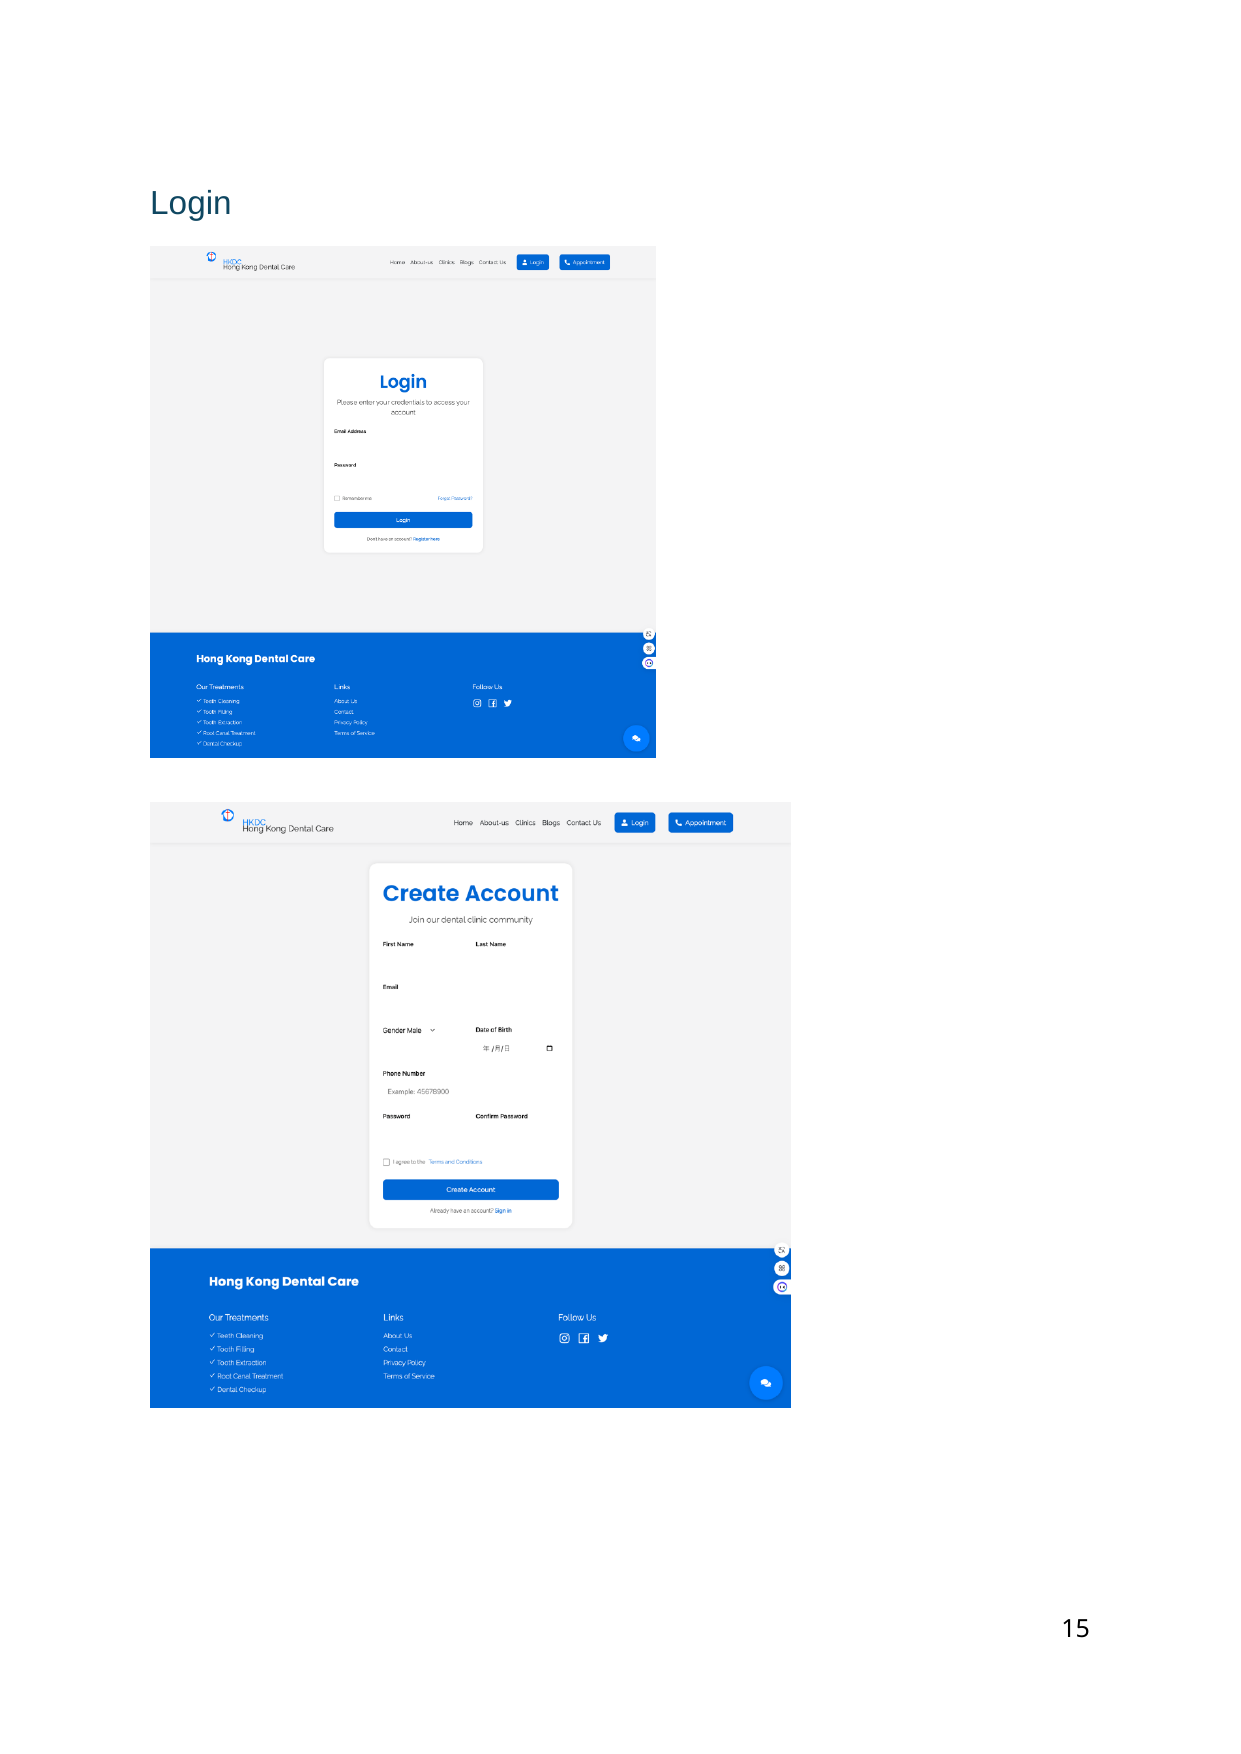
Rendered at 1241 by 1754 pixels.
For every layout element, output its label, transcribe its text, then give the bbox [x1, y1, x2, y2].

picture [150, 802, 791, 1408]
picture [150, 246, 656, 758]
subtitle Login [150, 164, 1090, 239]
